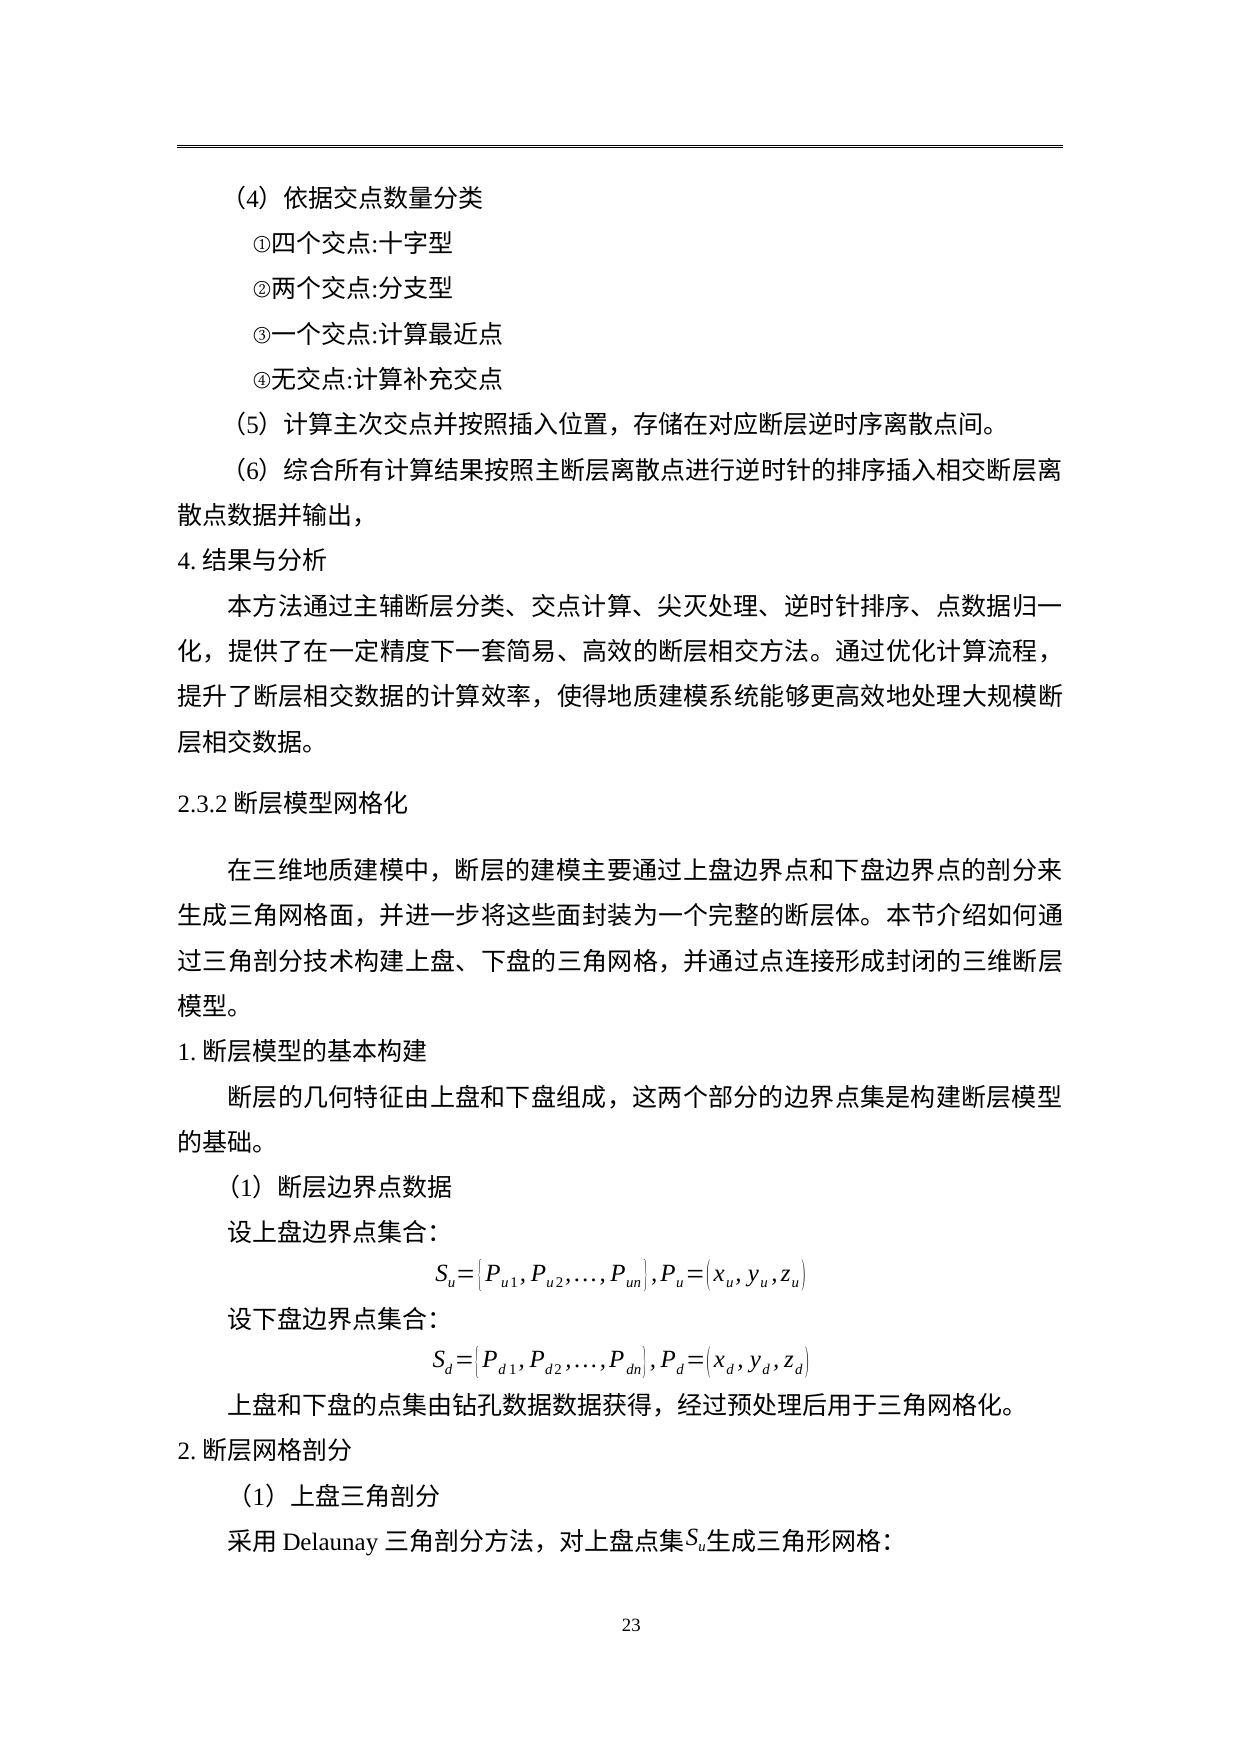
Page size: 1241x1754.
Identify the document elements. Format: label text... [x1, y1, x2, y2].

text ②两个交点:分支型 [177, 269, 1063, 305]
text 4. 结果与分析 [177, 541, 1063, 577]
text （6）综合所有计算结果按照主断层离散点进行逆时针的排序插入相交断层离散点数据并输出， [177, 450, 1063, 532]
text 2.3.2 断层模型网格化 [177, 783, 1063, 820]
text 2. 断层网格剖分 [177, 1431, 1063, 1467]
text 上盘和下盘的点集由钻孔数据数据获得，经过预处理后用于三角网格化。 [177, 1385, 1063, 1422]
text 设下盘边界点集合： [177, 1299, 1063, 1335]
text （1）断层边界点数据 [177, 1168, 1063, 1204]
text 断层的几何特征由上盘和下盘组成，这两个部分的边界点集是构建断层模型的基础。 [177, 1077, 1063, 1158]
text 设上盘边界点集合： [177, 1213, 1063, 1249]
text （4）依据交点数量分类 [177, 178, 1063, 214]
text 采用Delaunay 三角剖分方法，对上盘点集生成三角形网格： [177, 1521, 1063, 1558]
text ③一个交点:计算最近点 [177, 314, 1063, 350]
text 本方法通过主辅断层分类、交点计算、尖灭处理、逆时针排序、点数据归一化，提供了在一定精度下一套简易、高效的断层相交方法。通过优化计算流程，提升了断层相交数据的计算效率，使得地质建模系统能够更高效地处理大规模断层相交数据。 [177, 586, 1063, 758]
text （5）计算主次交点并按照插入位置，存储在对应断层逆时序离散点间。 [177, 405, 1063, 441]
text 在三维地质建模中，断层的建模主要通过上盘边界点和下盘边界点的剖分来生成三角网格面，并进一步将这些面封装为一个完整的断层体。本节介绍如何通过三角剖分技术构建上盘、下盘的三角网格，并通过点连接形成封闭的三维断层模型。 [177, 850, 1063, 1023]
text ④无交点:计算补充交点 [177, 359, 1063, 396]
text ①四个交点:十字型 [177, 223, 1063, 260]
text 1. 断层模型的基本构建 [177, 1032, 1063, 1068]
text （1）上盘三角剖分 [177, 1476, 1063, 1512]
